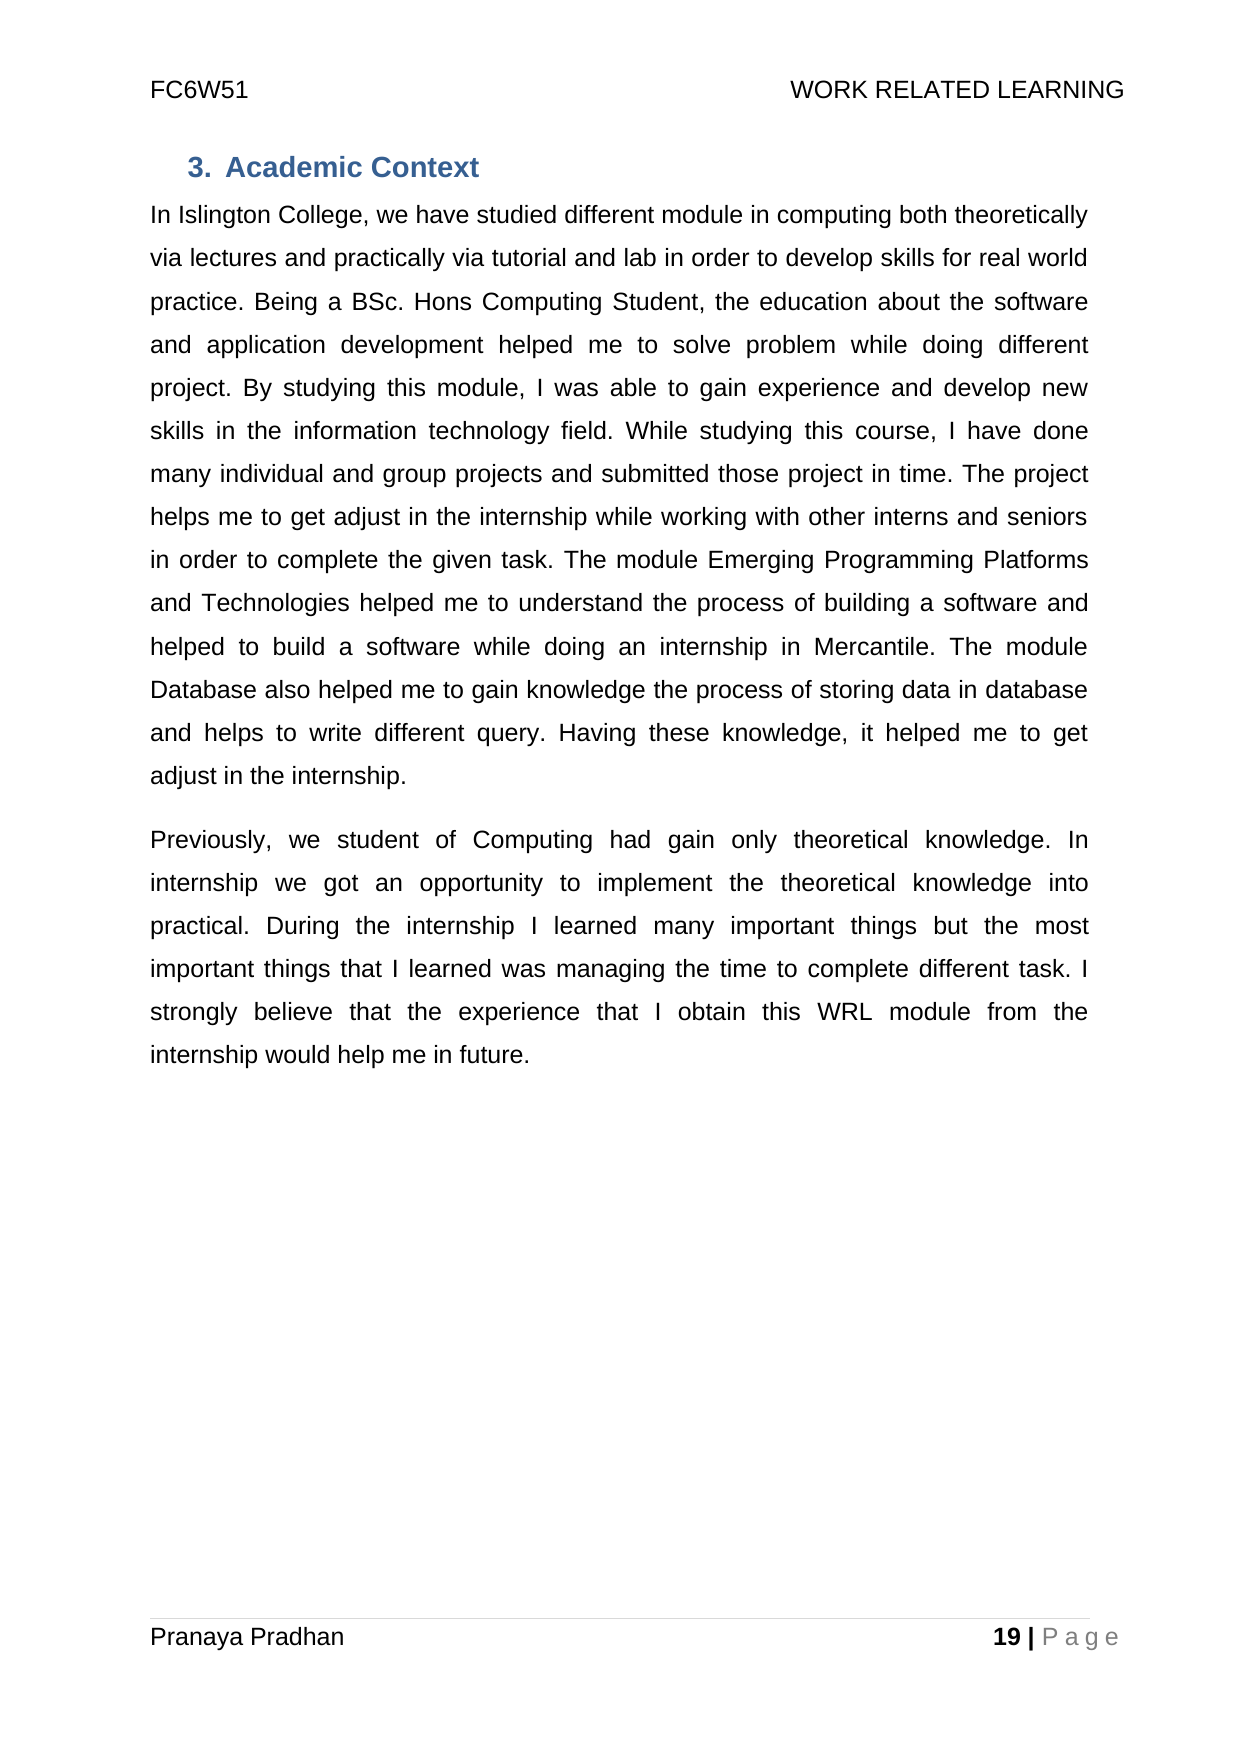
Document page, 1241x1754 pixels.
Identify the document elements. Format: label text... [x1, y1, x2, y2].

text In Islington College, we have studied different module in computing both theoretically via lectures and practically via tutorial and lab in order to develop skills for real world practice. Being a BSc. Hons Computing Student, the education about the software and application development helped me to solve problem while doing different project. By studying this module, I was able to gain experience and develop new skills in the information technology field. While studying this course, I have done many individual and group projects and submitted those project in time. The project helps me to get adjust in the internship while working with other interns and seniors in order to complete the given task. The module Emerging Programming Platforms and Technologies helped me to understand the process of building a software and helped to build a software while doing an internship in Mercantile. The module Database also helped me to gain knowledge the process of storing data in database and helps to write different query. Having these knowledge, it helped me to get adjust in the internship. [150, 200, 1090, 790]
subtitle Academic Context [187, 150, 1090, 183]
text Previously, we student of Computing had gain only theoretical knowledge. In internship we got an opportunity to implement the theoretical knowledge into practical. During the internship I learned many important things but the most important things that I learned was managing the time to complete different task. I strongly believe that the experience that I obtain this WRL module from the internship would help me in future. [150, 825, 1090, 1069]
